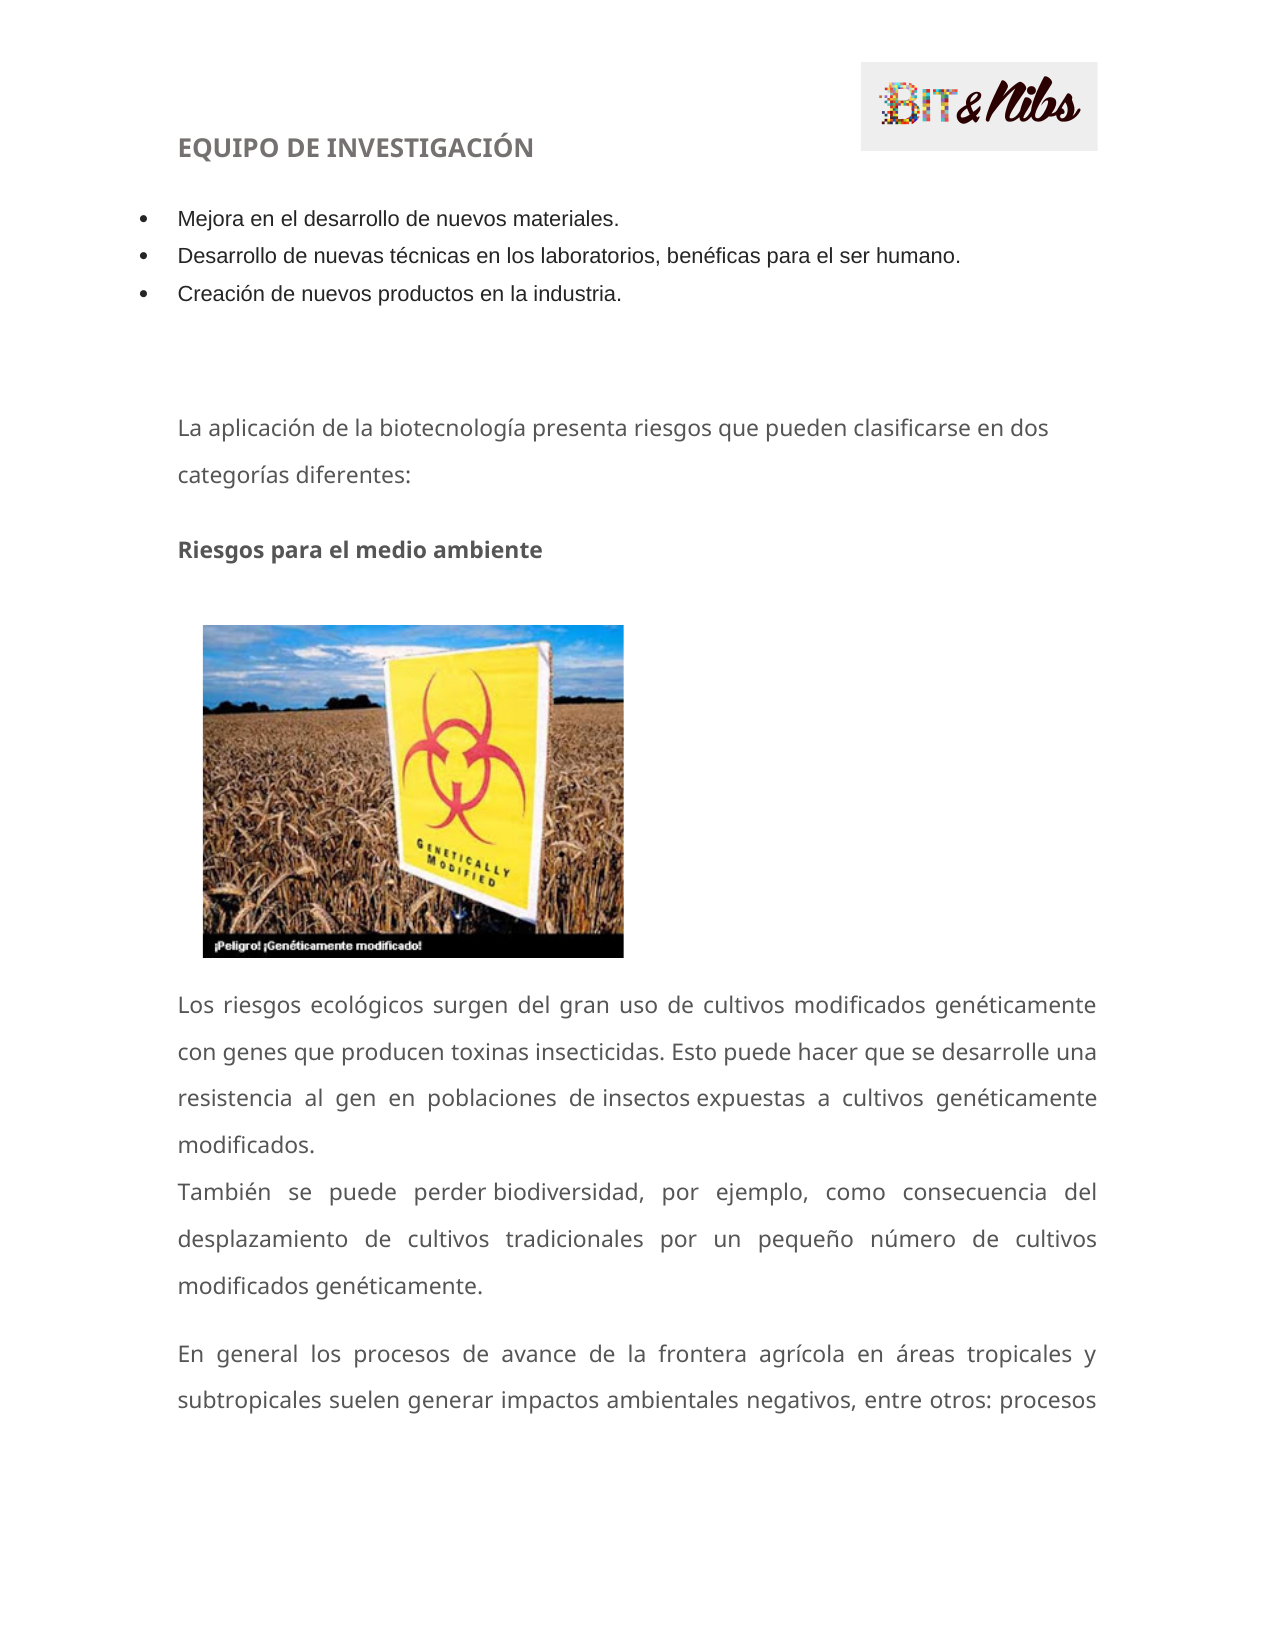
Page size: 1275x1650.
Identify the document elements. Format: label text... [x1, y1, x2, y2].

picture [860, 62, 1098, 151]
list Mejora en el desarrollo de nuevos materiales. [140, 193, 1098, 231]
text La aplicación de la biotecnología presenta riesgos que pueden clasificarse en dos categorías diferentes: [177, 412, 1098, 490]
text También se puede perder biodiversidad, por ejemplo, como consecuencia del desplazamiento de cultivos tradicionales por un pequeño número de cultivos modificados genéticamente. [177, 1176, 1098, 1301]
list Desarrollo de nuevas técnicas en los laboratorios, benéficas para el ser humano. [140, 231, 1098, 268]
list Creación de nuevos productos en la industria. [140, 268, 1098, 306]
text Los riesgos ecológicos surgen del gran uso de cultivos modificados genéticamente con genes que producen toxinas insecticidas. Esto puede hacer que se desarrolle una resistencia al gen en poblaciones de insectos expuestas a cultivos genéticamente modificados. [177, 988, 1098, 1160]
text Riesgos para el medio ambiente [177, 534, 1098, 565]
table_header [196, 619, 630, 988]
picture [202, 625, 624, 958]
